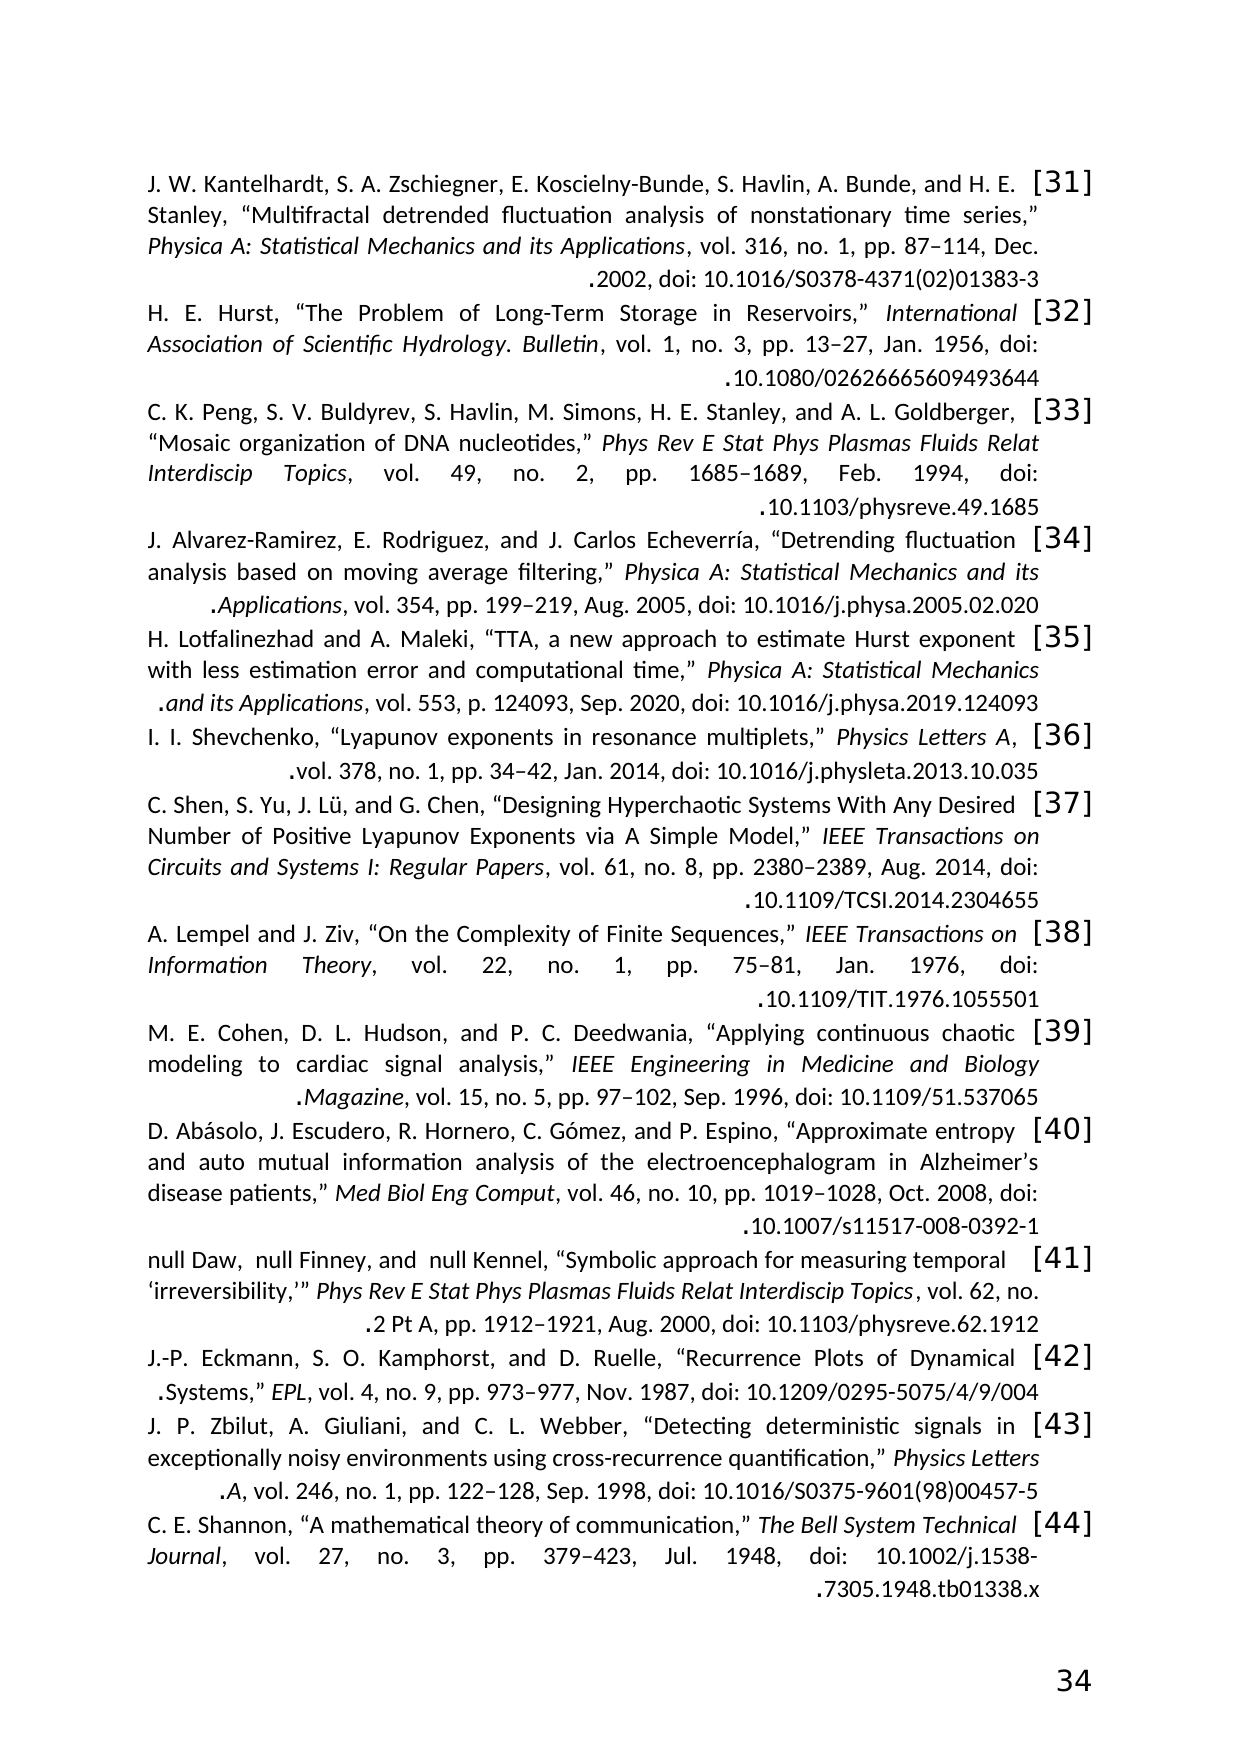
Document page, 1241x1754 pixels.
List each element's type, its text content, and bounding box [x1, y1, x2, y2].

text [31] J. W. Kantelhardt, S. A. Zschiegner, E. Koscielny-Bunde, S. Havlin, A. Bunde, and H. E. Stanley, “Multifractal detrended fluctuation analysis of nonstationary time series,” Physica A: Statistical Mechanics and its Applications, vol. 316, no. 1, pp. 87–114, Dec. 2002, doi: 10.1016/S0378-4371(02)01383-3. [148, 165, 1092, 294]
text [40] D. Abásolo, J. Escudero, R. Hornero, C. Gómez, and P. Espino, “Approximate entropy and auto mutual information analysis of the electroencephalogram in Alzheimer’s disease patients,” Med Biol Eng Comput, vol. 46, no. 10, pp. 1019–1028, Oct. 2008, doi: 10.1007/s11517-008-0392-1. [148, 1112, 1092, 1241]
text [37] C. Shen, S. Yu, J. Lü, and G. Chen, “Designing Hyperchaotic Systems With Any Desired Number of Positive Lyapunov Exponents via A Simple Model,” IEEE Transactions on Circuits and Systems I: Regular Papers, vol. 61, no. 8, pp. 2380–2389, Aug. 2014, doi: 10.1109/TCSI.2014.2304655. [148, 787, 1092, 916]
text [44] C. E. Shannon, “A mathematical theory of communication,” The Bell System Technical Journal, vol. 27, no. 3, pp. 379–423, Jul. 1948, doi: 10.1002/j.1538-7305.1948.tb01338.x. [148, 1506, 1092, 1604]
text [43] J. P. Zbilut, A. Giuliani, and C. L. Webber, “Detecting deterministic signals in exceptionally noisy environments using cross-recurrence quantification,” Physics Letters A, vol. 246, no. 1, pp. 122–128, Sep. 1998, doi: 10.1016/S0375-9601(98)00457-5. [148, 1408, 1092, 1506]
text [42] J.-P. Eckmann, S. O. Kamphorst, and D. Ruelle, “Recurrence Plots of Dynamical Systems,” EPL, vol. 4, no. 9, pp. 973–977, Nov. 1987, doi: 10.1209/0295-5075/4/9/004. [148, 1340, 1092, 1408]
text [39] M. E. Cohen, D. L. Hudson, and P. C. Deedwania, “Applying continuous chaotic modeling to cardiac signal analysis,” IEEE Engineering in Medicine and Biology Magazine, vol. 15, no. 5, pp. 97–102, Sep. 1996, doi: 10.1109/51.537065. [148, 1014, 1092, 1112]
text [38] A. Lempel and J. Ziv, “On the Complexity of Finite Sequences,” IEEE Transactions on Information Theory, vol. 22, no. 1, pp. 75–81, Jan. 1976, doi: 10.1109/TIT.1976.1055501. [148, 916, 1092, 1014]
text [34] J. Alvarez-Ramirez, E. Rodriguez, and J. Carlos Echeverría, “Detrending fluctuation analysis based on moving average filtering,” Physica A: Statistical Mechanics and its Applications, vol. 354, pp. 199–219, Aug. 2005, doi: 10.1016/j.physa.2005.02.020. [148, 522, 1092, 620]
text [36] I. I. Shevchenko, “Lyapunov exponents in resonance multiplets,” Physics Letters A, vol. 378, no. 1, pp. 34–42, Jan. 2014, doi: 10.1016/j.physleta.2013.10.035. [148, 719, 1092, 787]
text [41] null Daw, null Finney, and null Kennel, “Symbolic approach for measuring temporal ‘irreversibility,’” Phys Rev E Stat Phys Plasmas Fluids Relat Interdiscip Topics, vol. 62, no. 2 Pt A, pp. 1912–1921, Aug. 2000, doi: 10.1103/physreve.62.1912. [148, 1241, 1092, 1340]
text [32] H. E. Hurst, “The Problem of Long-Term Storage in Reservoirs,” International Association of Scientific Hydrology. Bulletin, vol. 1, no. 3, pp. 13–27, Jan. 1956, doi: 10.1080/02626665609493644. [148, 294, 1092, 393]
text [35] H. Lotfalinezhad and A. Maleki, “TTA, a new approach to estimate Hurst exponent with less estimation error and computational time,” Physica A: Statistical Mechanics and its Applications, vol. 553, p. 124093, Sep. 2020, doi: 10.1016/j.physa.2019.124093. [148, 620, 1092, 719]
text [33] C. K. Peng, S. V. Buldyrev, S. Havlin, M. Simons, H. E. Stanley, and A. L. Goldberger, “Mosaic organization of DNA nucleotides,” Phys Rev E Stat Phys Plasmas Fluids Relat Interdiscip Topics, vol. 49, no. 2, pp. 1685–1689, Feb. 1994, doi: 10.1103/physreve.49.1685. [148, 393, 1092, 522]
